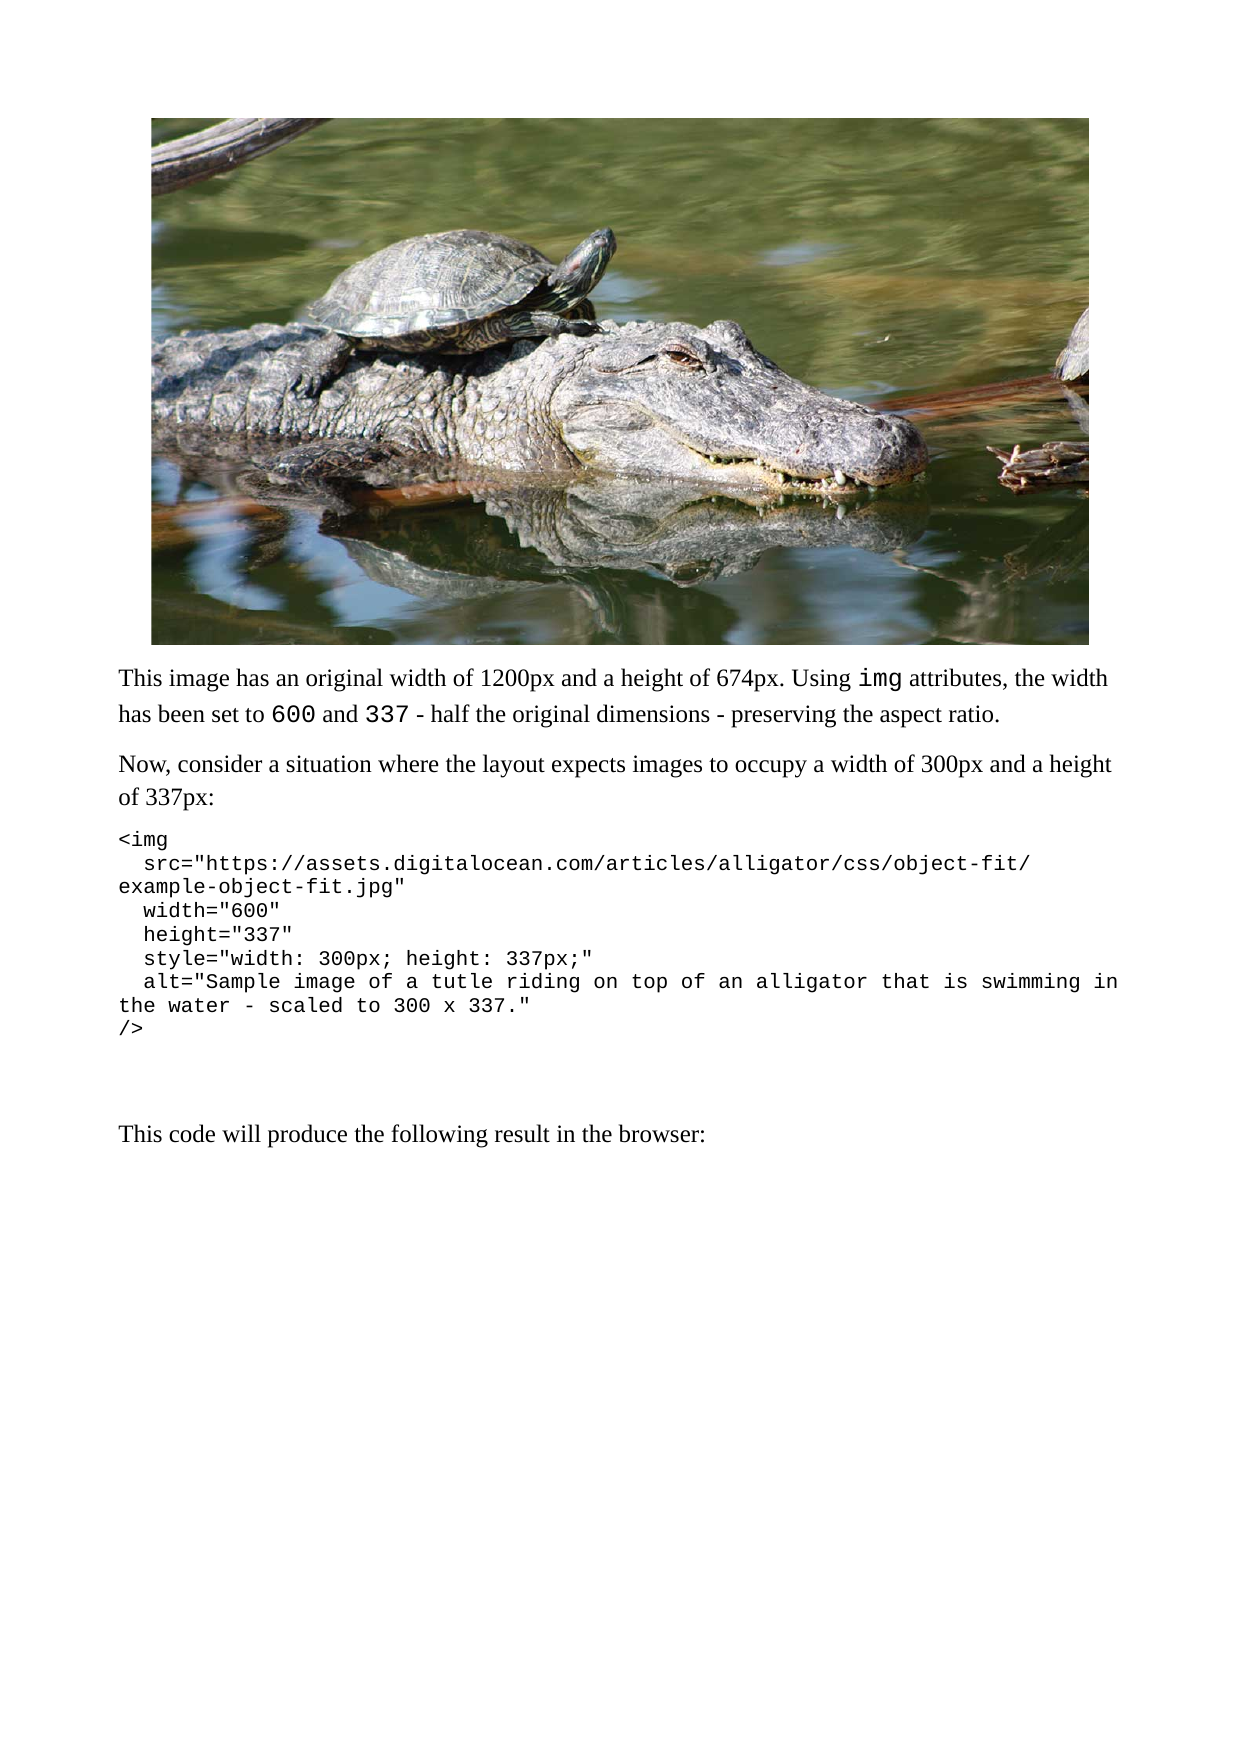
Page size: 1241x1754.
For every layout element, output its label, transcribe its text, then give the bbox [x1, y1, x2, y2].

text width="600" [118, 900, 1122, 924]
text This image has an original width of 1200px and a height of 674px. Using img attributes, the width has been set to 600 and 337 - half the original dimensions - preserving the aspect ratio. [118, 663, 1122, 729]
text /> [118, 1018, 1122, 1042]
picture [151, 118, 1089, 645]
text src="https://assets.digitalocean.com/articles/alligator/css/object-fit/example-object-fit.jpg" [118, 853, 1122, 900]
text height="337" [118, 924, 1122, 947]
text Now, consider a situation where the layout expects images to occupy a width of 300px and a height of 337px: [118, 749, 1122, 810]
text This code will produce the following result in the browser: [118, 1119, 1122, 1148]
text alt="Sample image of a tutle riding on top of an alligator that is swimming in the water - scaled to 300 x 337." [118, 971, 1122, 1018]
text <img [118, 829, 1122, 853]
text style="width: 300px; height: 337px;" [118, 947, 1122, 971]
